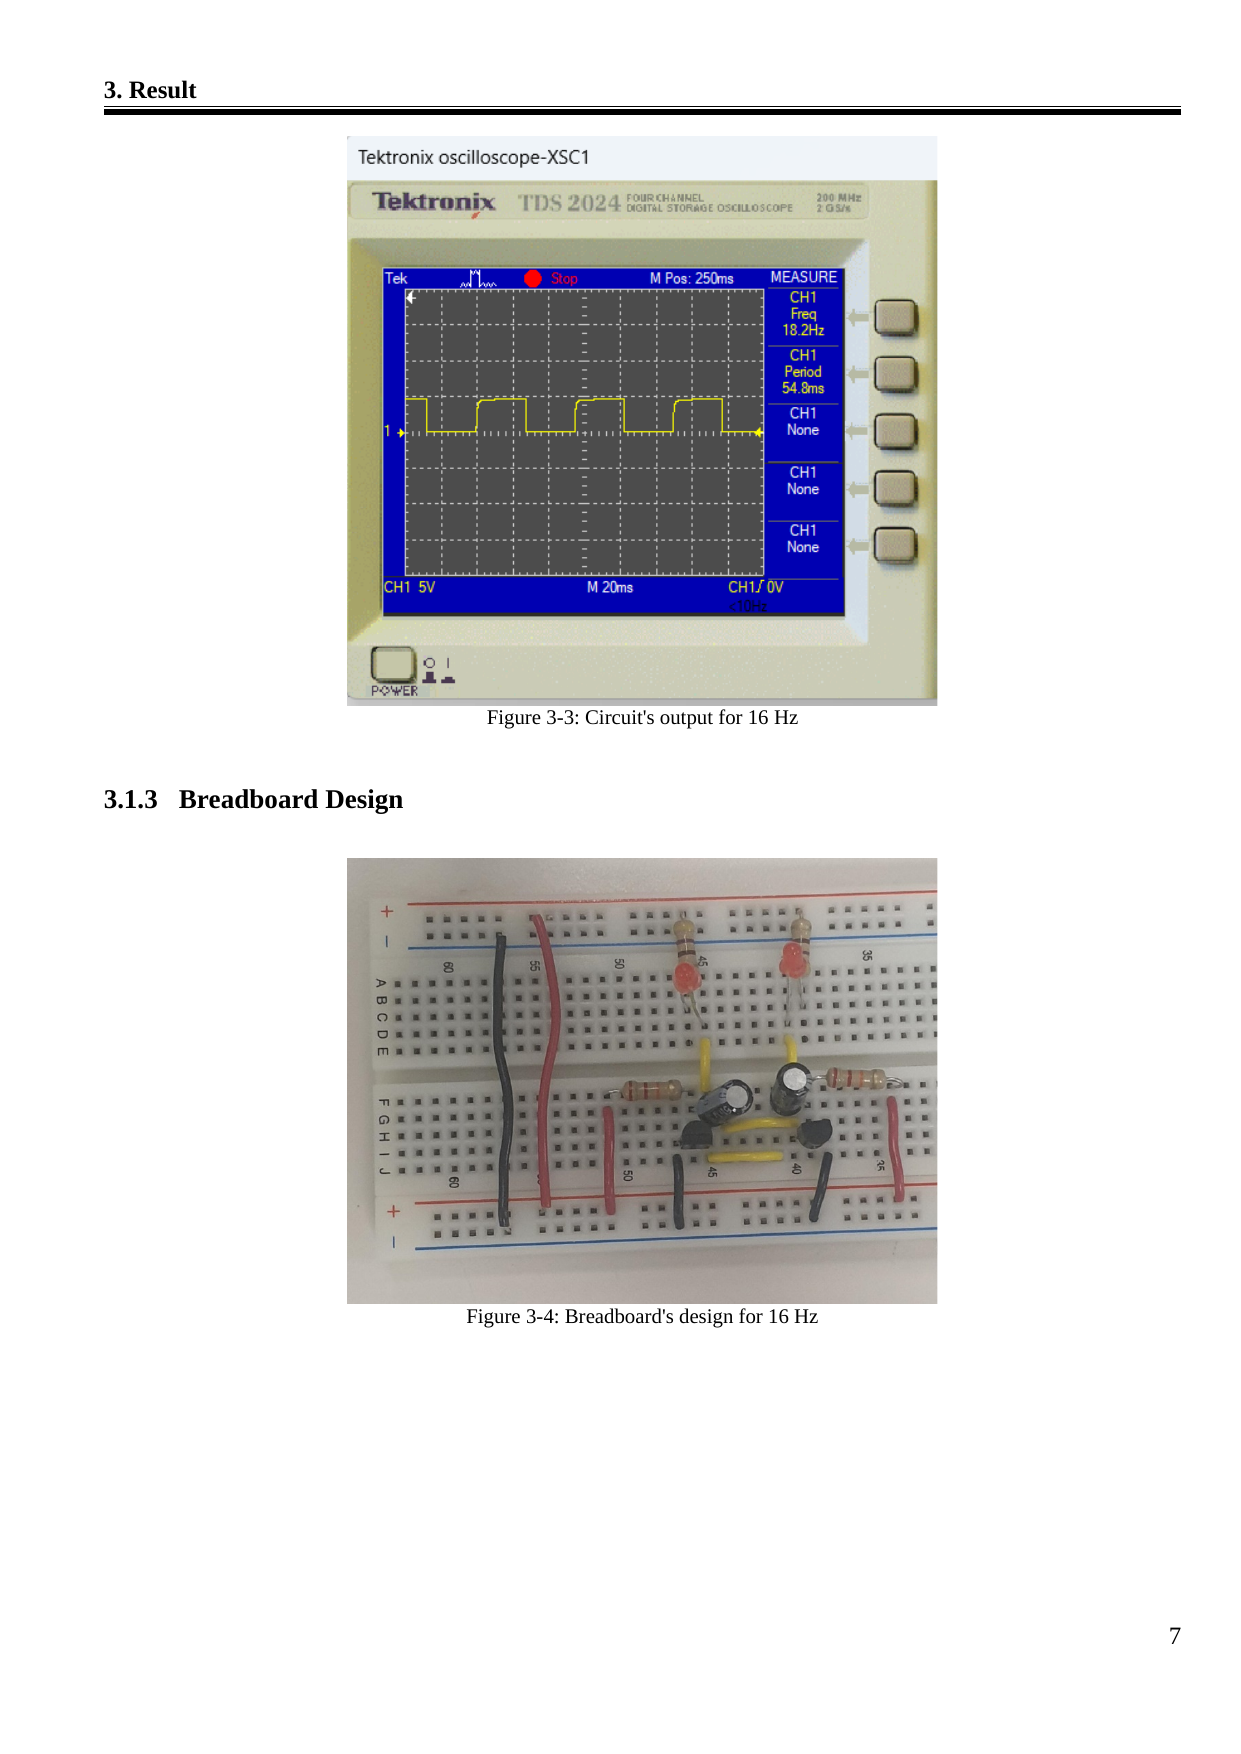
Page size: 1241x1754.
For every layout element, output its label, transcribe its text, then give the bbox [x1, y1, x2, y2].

picture [347, 136, 938, 706]
picture [347, 858, 938, 1304]
subtitle Breadboard Design [103, 783, 1181, 814]
